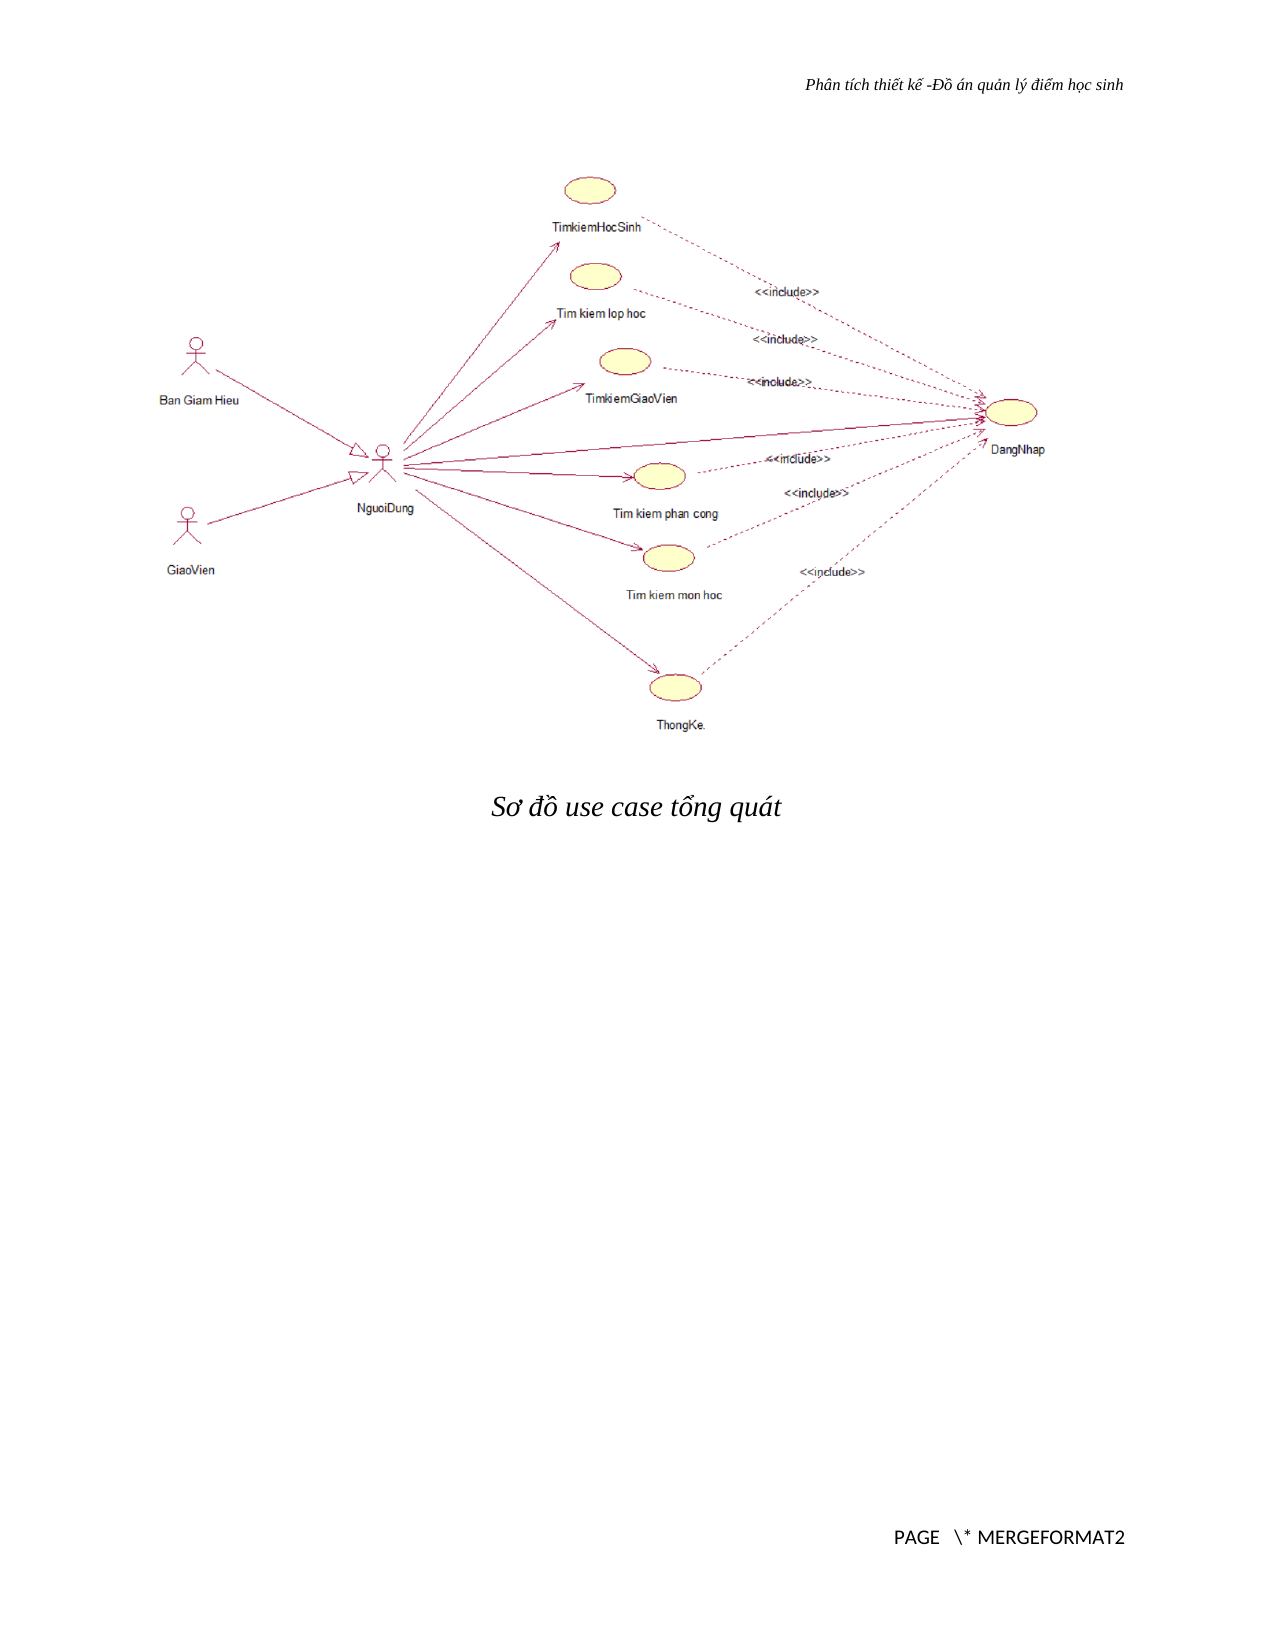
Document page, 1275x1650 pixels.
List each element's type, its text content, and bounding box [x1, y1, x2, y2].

picture [150, 150, 1125, 765]
text Sơ đồ use case tổng quát [150, 789, 1125, 822]
